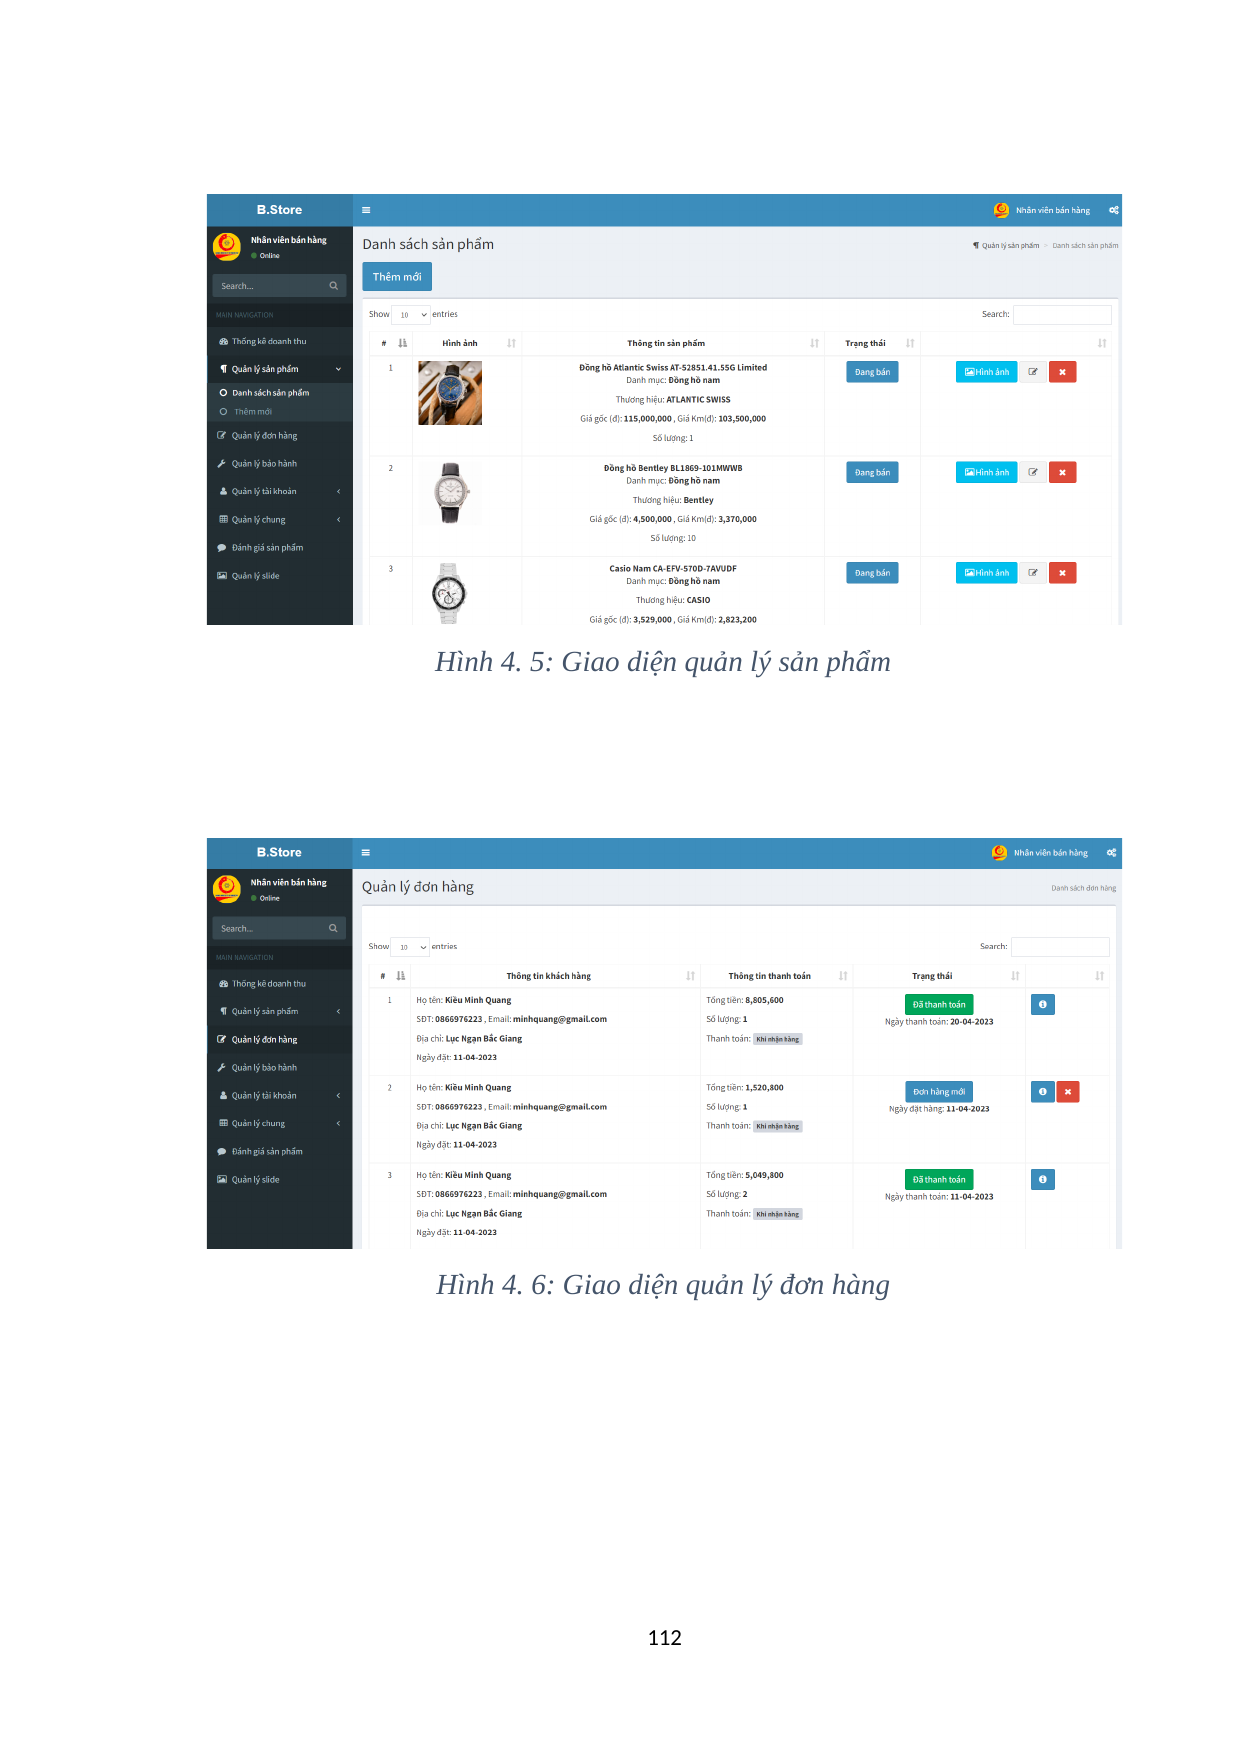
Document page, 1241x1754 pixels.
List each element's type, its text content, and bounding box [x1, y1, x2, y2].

text Hình 4. 6: Giao diện quản lý đơn hàng [207, 1267, 1122, 1301]
text Hình 4. 5: Giao diện quản lý sản phẩm [207, 644, 1122, 677]
picture [206, 838, 1123, 1249]
picture [206, 194, 1123, 625]
